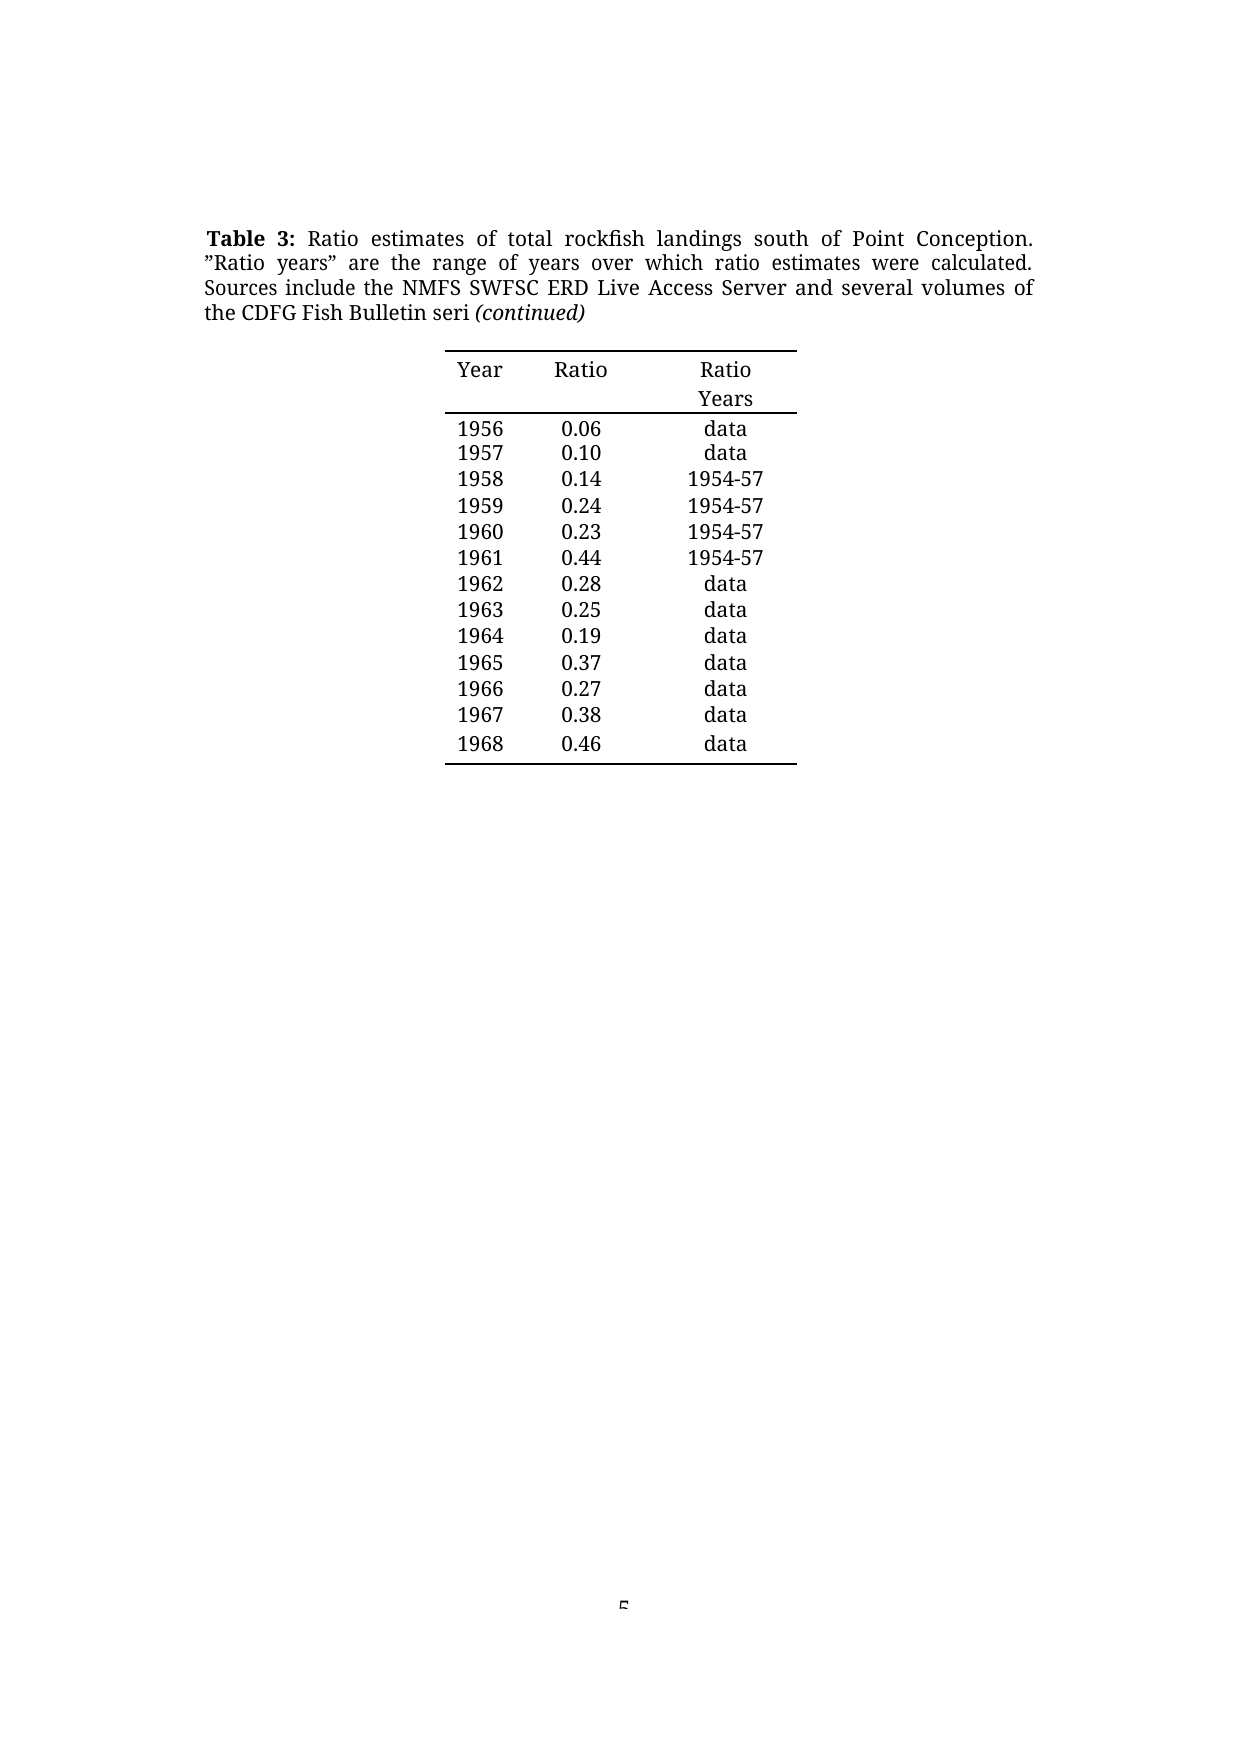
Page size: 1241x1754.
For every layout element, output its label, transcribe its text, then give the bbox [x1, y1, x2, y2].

table_cell 0.28 [528, 572, 640, 598]
table_cell 1962 [445, 572, 528, 598]
table_cell 0.46 [528, 729, 640, 763]
table_cell data [640, 703, 797, 729]
table_cell 0.37 [528, 651, 640, 677]
table_header Ratio Years [640, 352, 797, 412]
table_cell 1954-57 [640, 520, 797, 546]
table_cell 1957 [445, 442, 528, 468]
table_cell 1961 [445, 546, 528, 572]
table_cell 0.19 [528, 625, 640, 651]
table_cell 0.14 [528, 468, 640, 494]
table_cell 1968 [445, 729, 528, 763]
table_cell 1967 [445, 703, 528, 729]
table_cell 1954-57 [640, 494, 797, 520]
table_cell 1954-57 [640, 468, 797, 494]
table_cell data [640, 599, 797, 624]
table_header Ratio [528, 352, 640, 412]
table_cell 0.25 [528, 599, 640, 624]
table_cell 1956 [445, 414, 528, 442]
table_cell data [640, 677, 797, 703]
table_cell 0.10 [528, 442, 640, 468]
table_cell 0.06 [528, 414, 640, 442]
table_cell 0.44 [528, 546, 640, 572]
table_cell 1960 [445, 520, 528, 546]
table_cell 1954-57 [640, 546, 797, 572]
table_cell 0.23 [528, 520, 640, 546]
table_cell data [640, 414, 797, 442]
table_cell 0.27 [528, 677, 640, 703]
table_cell 0.38 [528, 703, 640, 729]
table_cell 1963 [445, 599, 528, 624]
table_cell 1964 [445, 625, 528, 651]
table_header Year [445, 352, 528, 412]
table_cell 1959 [445, 494, 528, 520]
table_cell data [640, 572, 797, 598]
table_cell data [640, 729, 797, 763]
table_cell data [640, 442, 797, 468]
table_cell 0.24 [528, 494, 640, 520]
table_cell 1966 [445, 677, 528, 703]
table_cell 1965 [445, 651, 528, 677]
text Table 3: Ratio estimates of total rockfish landings south of Point Conception. ”Ratio years” are the range of years over which ratio estimates were calculated. Sources include the NMFS SWFSC ERD Live Access Server and several volumes of the CDFG Fish Bulletin seri (continued) [204, 226, 1034, 326]
table_cell data [640, 625, 797, 651]
table_cell 1958 [445, 468, 528, 494]
table_cell data [640, 651, 797, 677]
